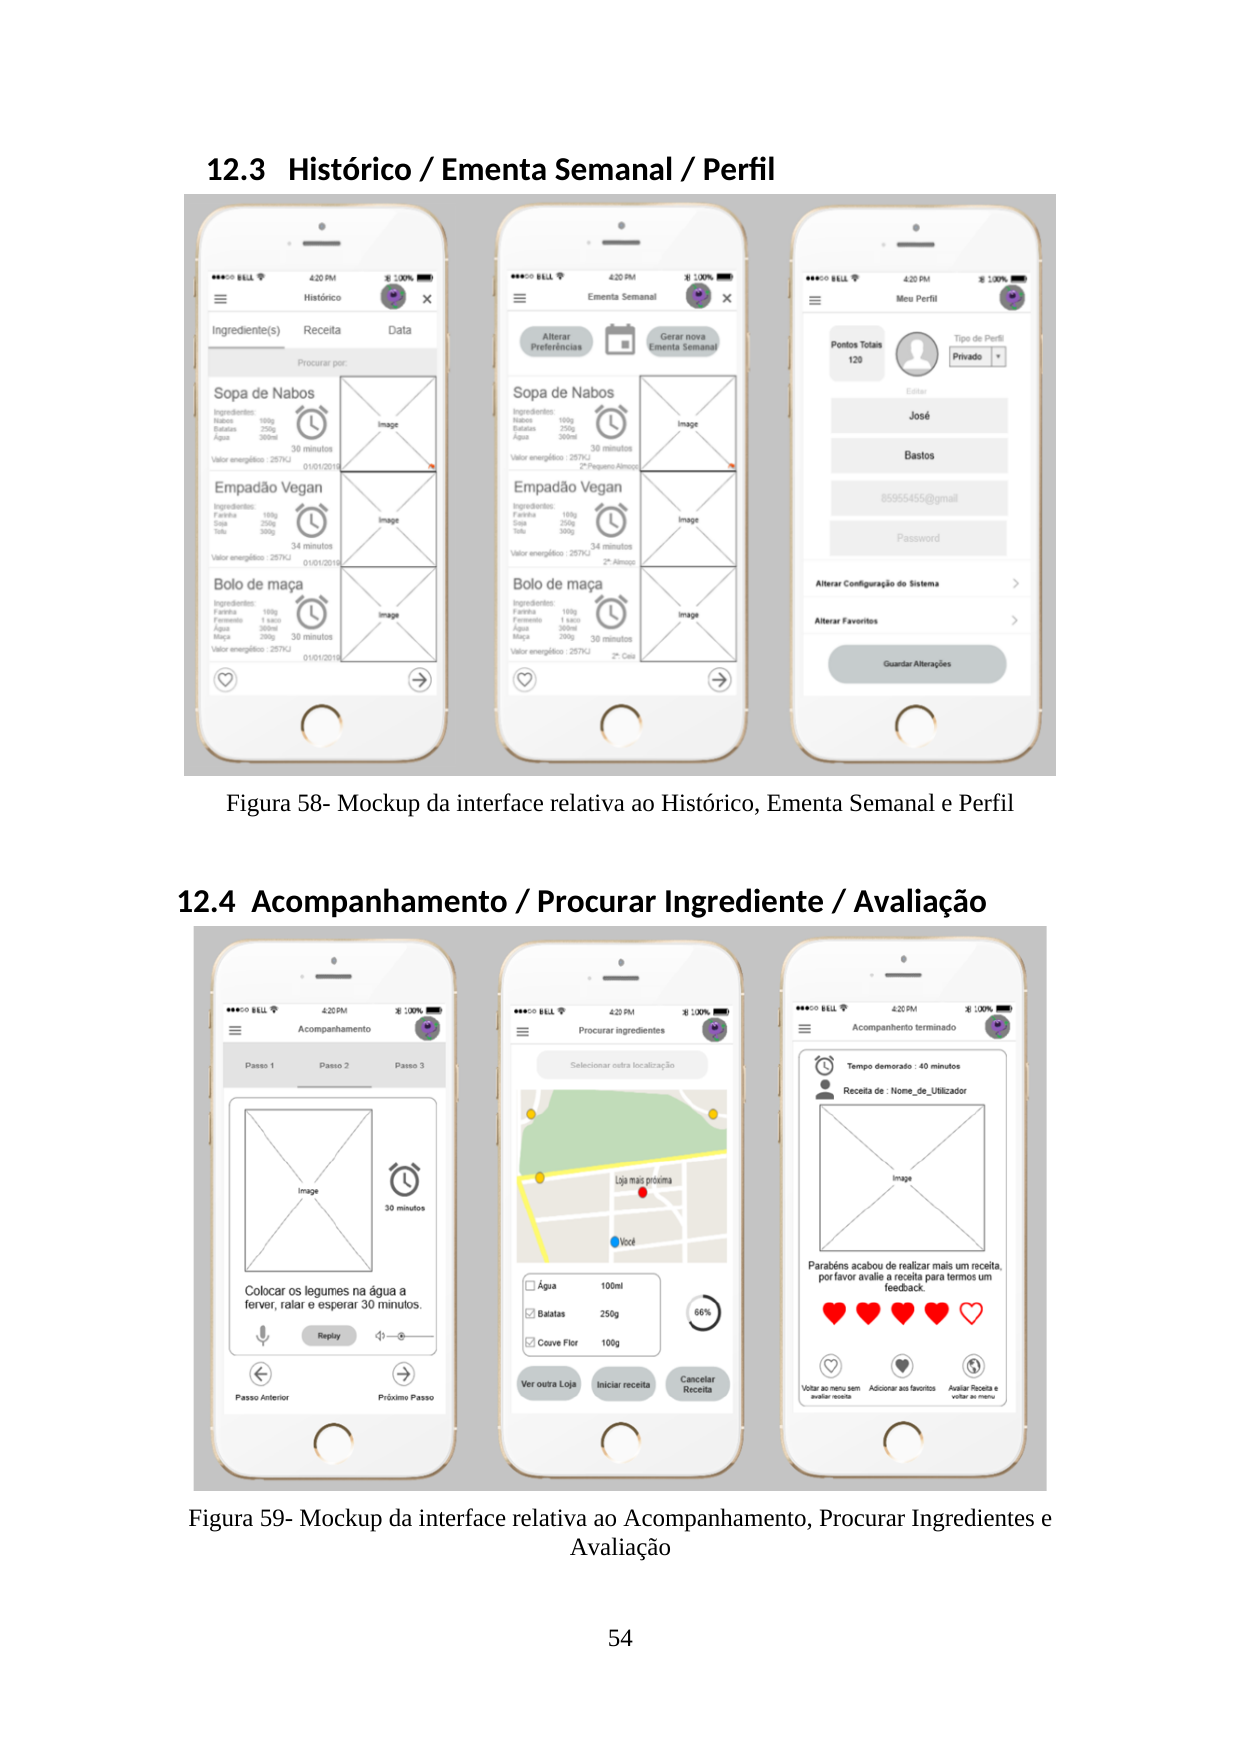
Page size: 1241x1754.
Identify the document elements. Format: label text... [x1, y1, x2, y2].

list Histórico / Ementa Semanal / Perfil [206, 148, 1063, 188]
text Figura 59- Mockup da interface relativa ao Acompanhamento, Procurar Ingredientes e Avaliação [177, 1503, 1063, 1561]
text Figura 58- Mockup da interface relativa ao Histórico, Ementa Semanal e Perfil [177, 788, 1063, 817]
list Acompanhamento / Procurar Ingrediente / Avaliação [176, 880, 1063, 921]
